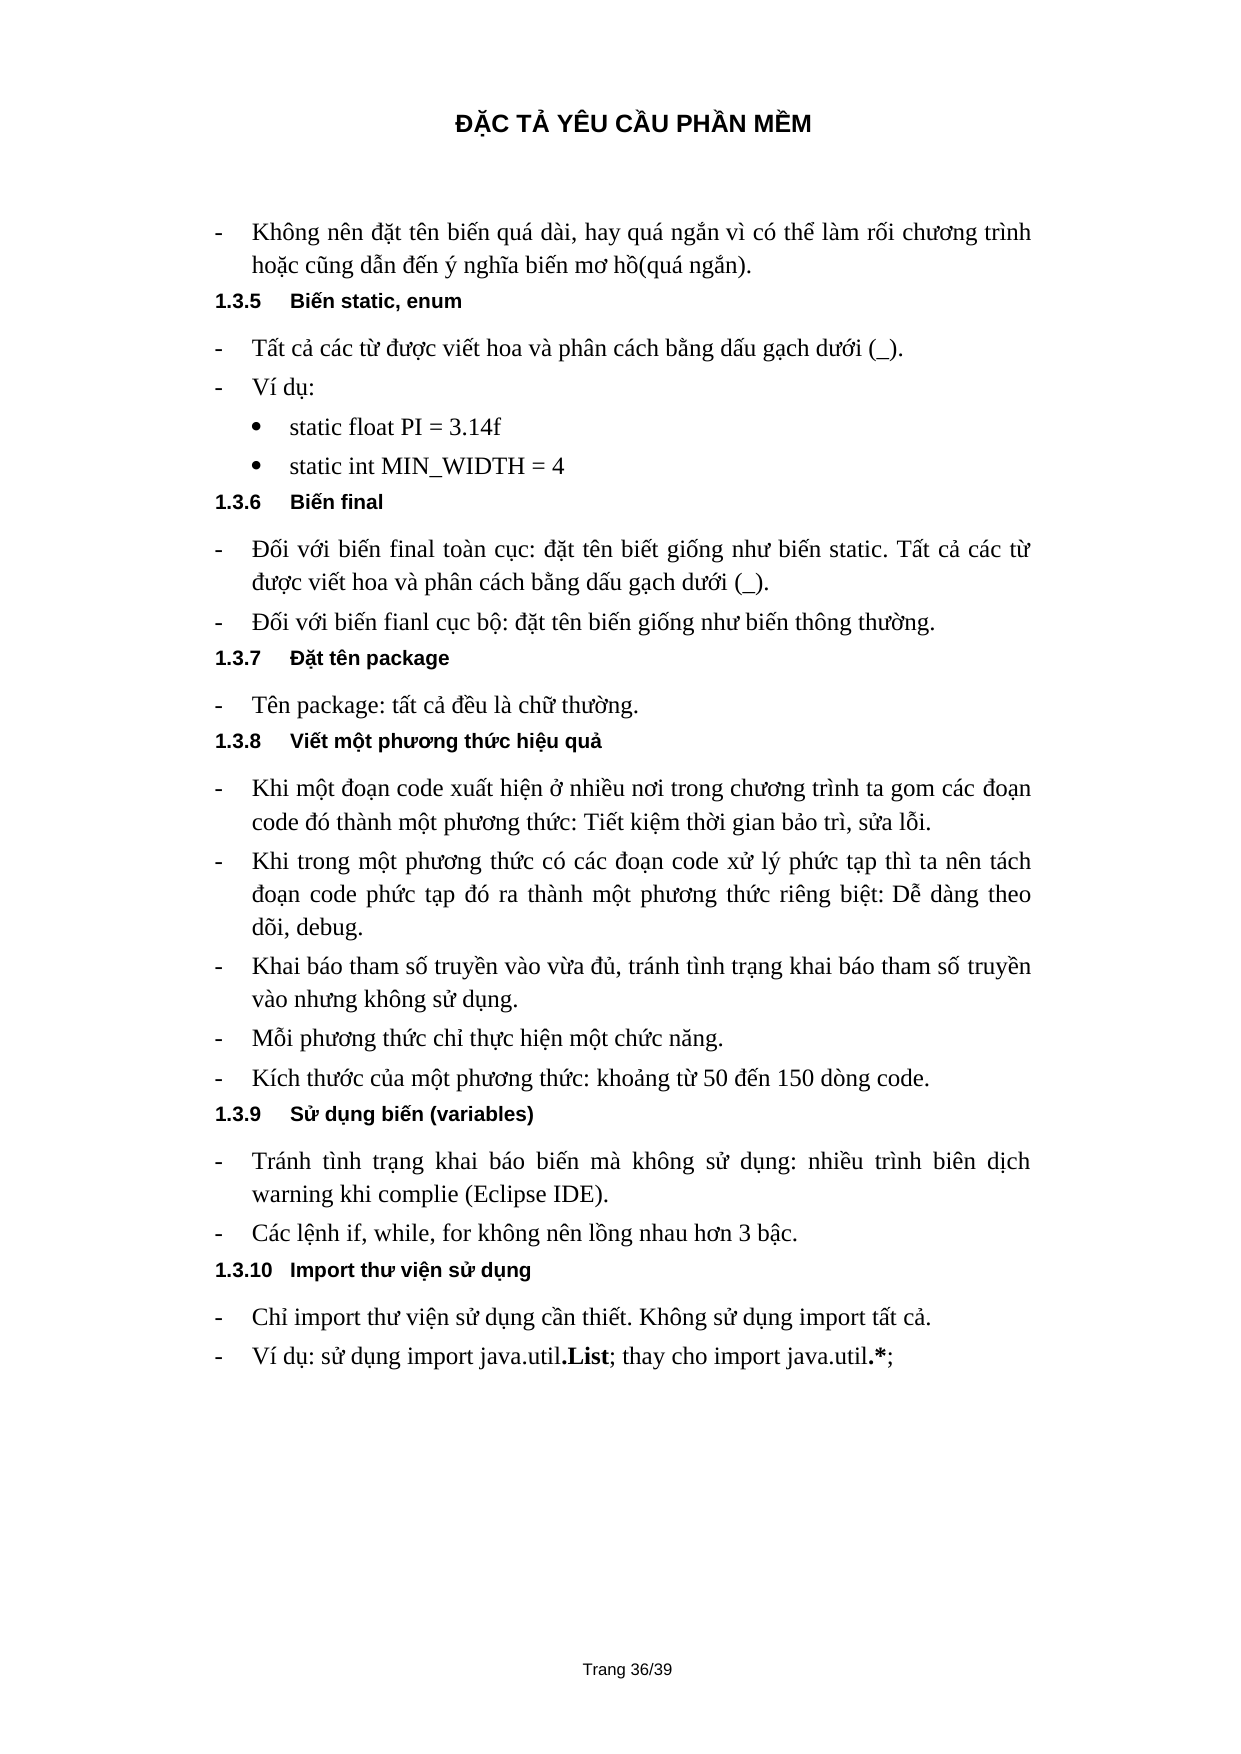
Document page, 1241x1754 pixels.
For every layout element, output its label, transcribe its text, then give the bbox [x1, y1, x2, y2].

list Biến final [215, 490, 1083, 514]
list Đối với biến final toàn cục: đặt tên biết giống như biến static. Tất cả các từ được viết hoa và phân cách bằng dấu gạch dưới (_). [214, 534, 1031, 596]
list Khi một đoạn code xuất hiện ở nhiều nơi trong chương trình ta gom các đoạn code đó thành một phương thức: Tiết kiệm thời gian bảo trì, sửa lỗi. [214, 773, 1031, 835]
list Viết một phương thức hiệu quả [215, 729, 1083, 753]
list Đối với biến fianl cục bộ: đặt tên biến giống như biến thông thường. [214, 607, 1031, 635]
list Tránh tình trạng khai báo biến mà không sử dụng: nhiều trình biên dịch warning khi complie (Eclipse IDE). [214, 1146, 1031, 1208]
list Khi trong một phương thức có các đoạn code xử lý phức tạp thì ta nên tách đoạn code phức tạp đó ra thành một phương thức riêng biệt: Dễ dàng theo dõi, debug. [214, 846, 1031, 941]
list Tên package: tất cả đều là chữ thường. [214, 690, 1031, 719]
list Không nên đặt tên biến quá dài, hay quá ngắn vì có thể làm rối chương trình hoặc cũng dẫn đến ý nghĩa biến mơ hồ(quá ngắn). [214, 217, 1031, 278]
list Các lệnh if, while, for không nên lồng nhau hơn 3 bậc. [214, 1218, 1031, 1247]
list Import thư viện sử dụng [215, 1258, 1083, 1282]
list Sử dụng biến (variables) [215, 1102, 1083, 1126]
list Đặt tên package [215, 646, 1083, 670]
list static float PI = 3.14f [252, 412, 1031, 440]
list Mỗi phương thức chỉ thực hiện một chức năng. [214, 1023, 1031, 1052]
list Khai báo tham số truyền vào vừa đủ, tránh tình trạng khai báo tham số truyền vào nhưng không sử dụng. [214, 951, 1031, 1013]
list static int MIN_WIDTH = 4 [252, 451, 1031, 480]
list Kích thước của một phương thức: khoảng từ 50 đến 150 dòng code. [214, 1063, 1031, 1091]
list Ví dụ: sử dụng import java.util.List; thay cho import java.util.*; [214, 1341, 1031, 1370]
list Ví dụ: [214, 372, 1031, 401]
list Biến static, enum [215, 289, 1083, 313]
list Chỉ import thư viện sử dụng cần thiết. Không sử dụng import tất cả. [214, 1302, 1031, 1331]
list Tất cả các từ được viết hoa và phân cách bằng dấu gạch dưới (_). [214, 333, 1031, 362]
